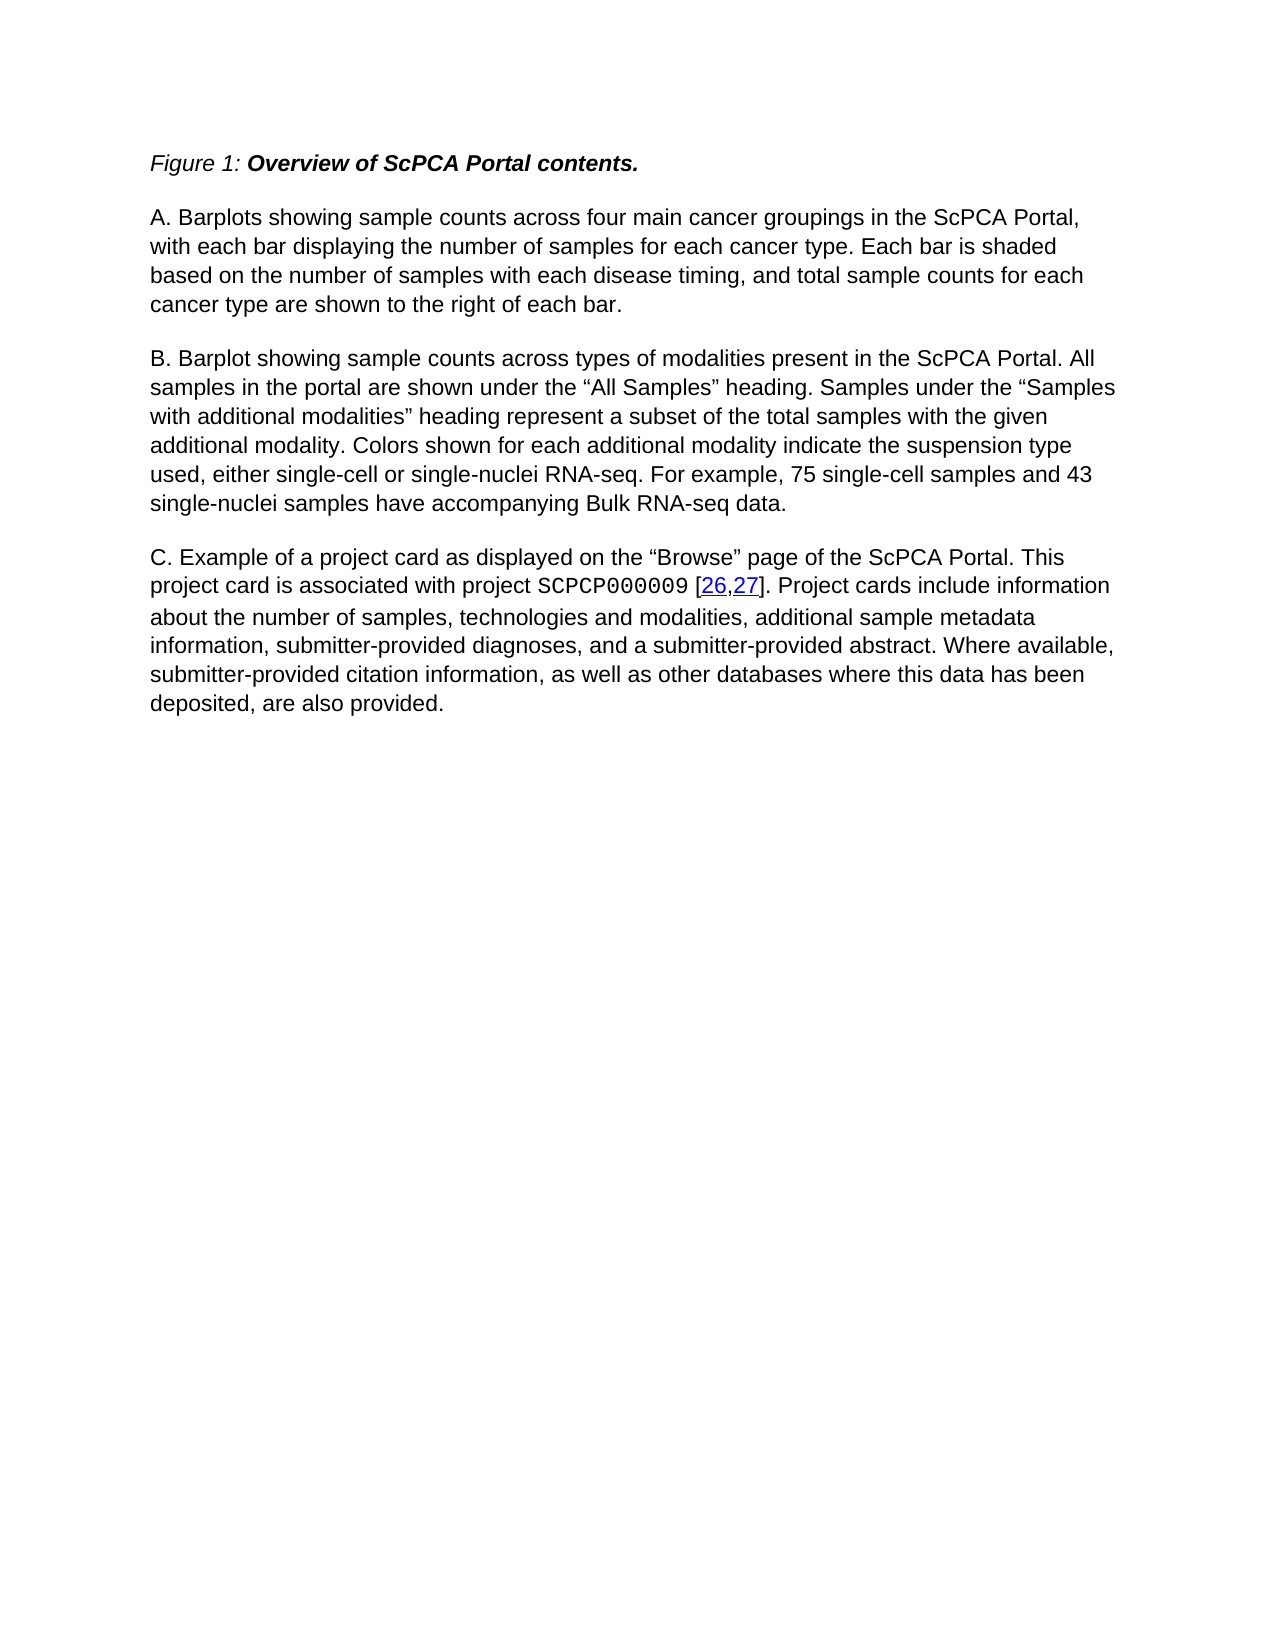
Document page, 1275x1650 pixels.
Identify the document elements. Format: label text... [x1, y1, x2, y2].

text C. Example of a project card as displayed on the “Browse” page of the ScPCA Portal. This project card is associated with project SCPCP000009 [26,27]. Project cards include information about the number of samples, technologies and modalities, additional sample metadata information, submitter-provided diagnoses, and a submitter-provided abstract. Where available, submitter-provided citation information, as well as other databases where this data has been deposited, are also provided. [150, 543, 1125, 717]
text B. Barplot showing sample counts across types of modalities present in the ScPCA Portal. All samples in the portal are shown under the “All Samples” heading. Samples under the “Samples with additional modalities” heading represent a subset of the total samples with the given additional modality. Colors shown for each additional modality indicate the suspension type used, either single-cell or single-nuclei RNA-seq. For example, 75 single-cell samples and 43 single-nuclei samples have accompanying Bulk RNA-seq data. [150, 345, 1125, 516]
text A. Barplots showing sample counts across four main cancer groupings in the ScPCA Portal, with each bar displaying the number of samples for each cancer type. Each bar is shaded based on the number of samples with each disease timing, and total sample counts for each cancer type are shown to the right of each bar. [150, 204, 1125, 317]
text Figure 1: Overview of ScPCA Portal contents. [150, 150, 1125, 176]
